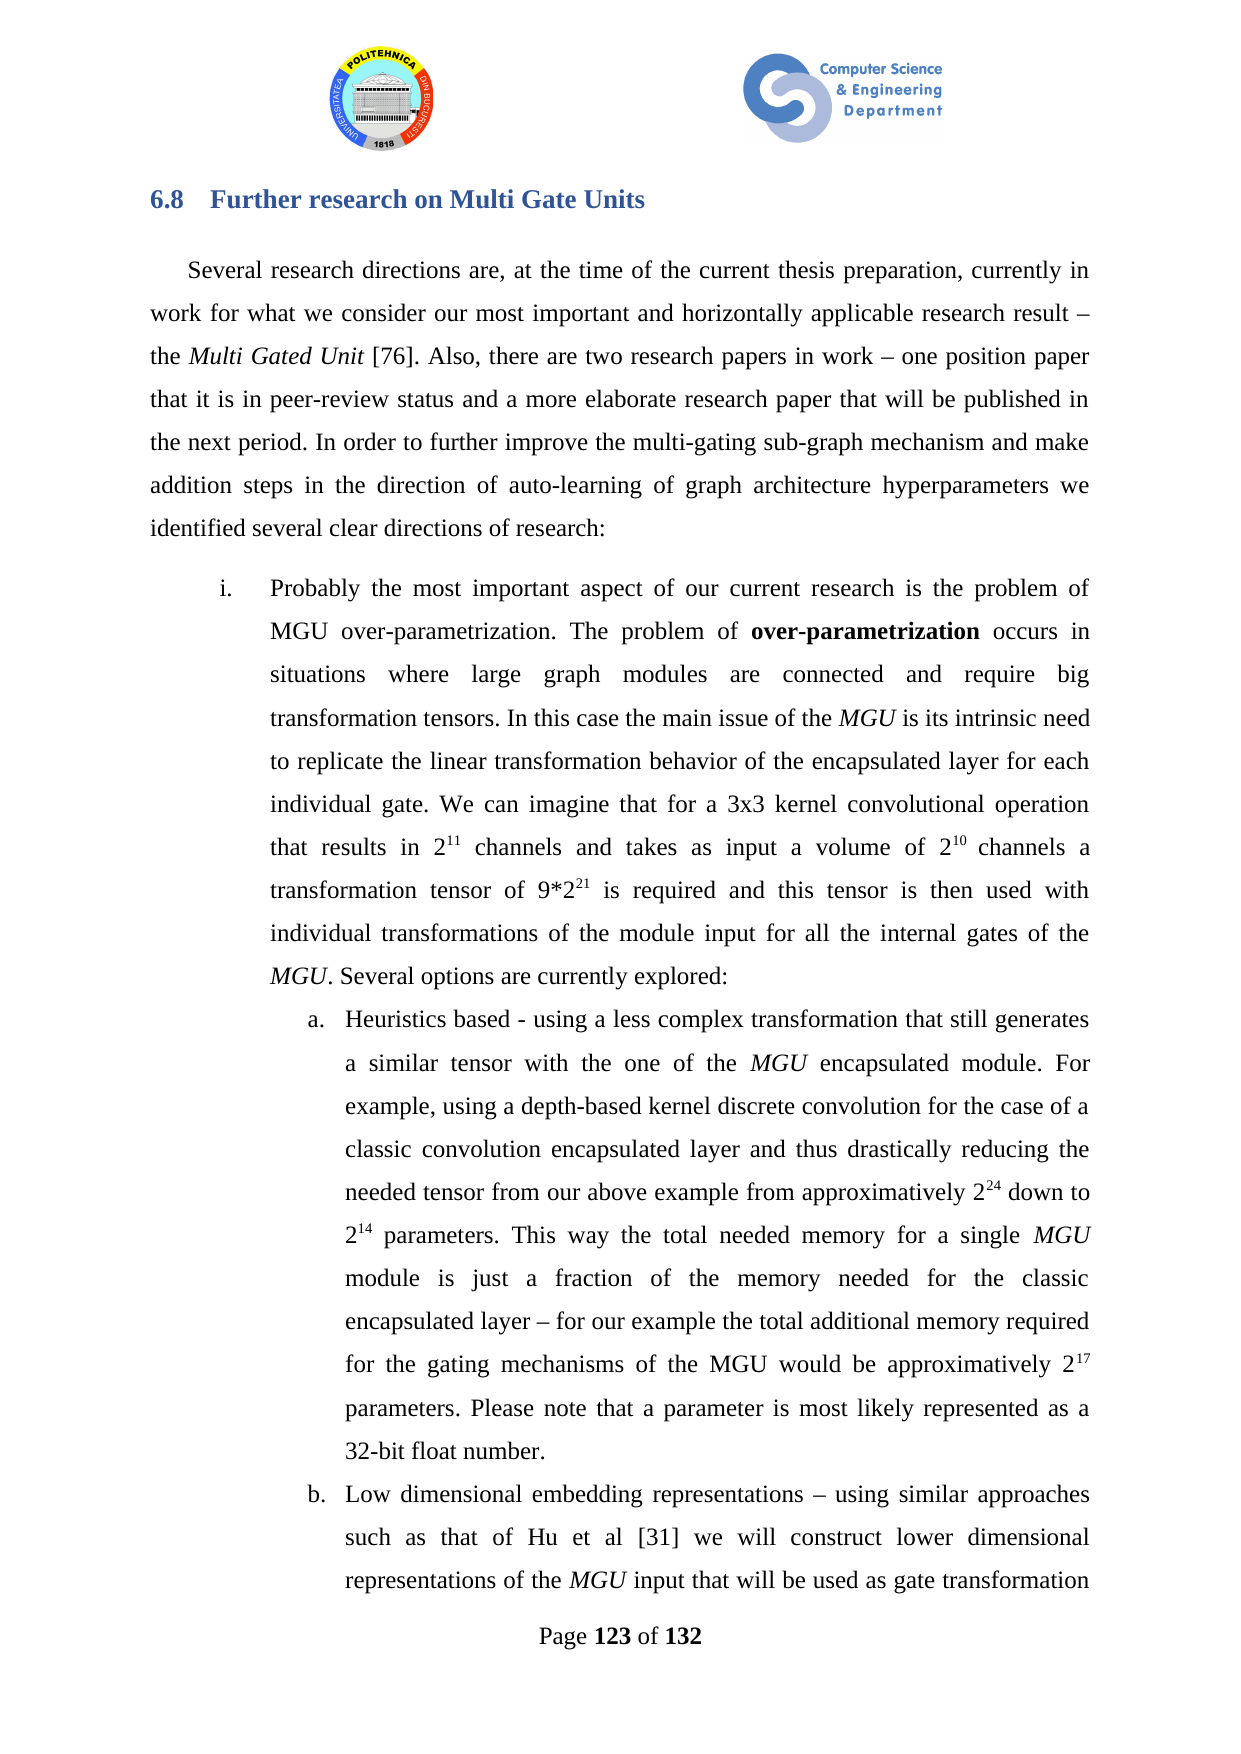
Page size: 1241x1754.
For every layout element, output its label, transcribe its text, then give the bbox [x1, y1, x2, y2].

picture [329, 46, 434, 151]
list Heuristics based - using a less complex transformation that still generates a similar tensor with the one of the MGU encapsulated module. For example, using a depth-based kernel discrete convolution for the case of a classic convolution encapsulated layer and thus drastically reducing the needed tensor from our above example from approximatively 224 down to 214 parameters. This way the total needed memory for a single MGU module is just a fraction of the memory needed for the classic encapsulated layer – for our example the total additional memory required for the gating mechanisms of the MGU would be approximatively 217 parameters. Please note that a parameter is most likely represented as a 32-bit float number. [307, 1004, 1090, 1464]
picture [742, 53, 946, 144]
subtitle Further research on Multi Gate Units [150, 183, 1090, 214]
list Probably the most important aspect of our current research is the problem of MGU over-parametrization. The problem of over-parametrization occurs in situations where large graph modules are connected and require big transformation tensors. In this case the main issue of the MGU is its intrinsic need to replicate the linear transformation behavior of the encapsulated layer for each individual gate. We can imagine that for a 3x3 kernel convolutional operation that results in 211 channels and takes as input a volume of 210 channels a transformation tensor of 9*221 is required and this tensor is then used with individual transformations of the module input for all the internal gates of the MGU. Several options are currently explored: [232, 573, 1090, 990]
text Several research directions are, at the time of the current thesis preparation, currently in work for what we consider our most important and horizontally applicable research result – the Multi Gated Unit [76]. Also, there are two research papers in work – one position paper that it is in peer-review status and a more elaborate research paper that will be published in the next period. In order to further improve the multi-gating sub-graph mechanism and make addition steps in the direction of auto-learning of graph architecture hyperparameters we identified several clear directions of research: [150, 255, 1090, 542]
